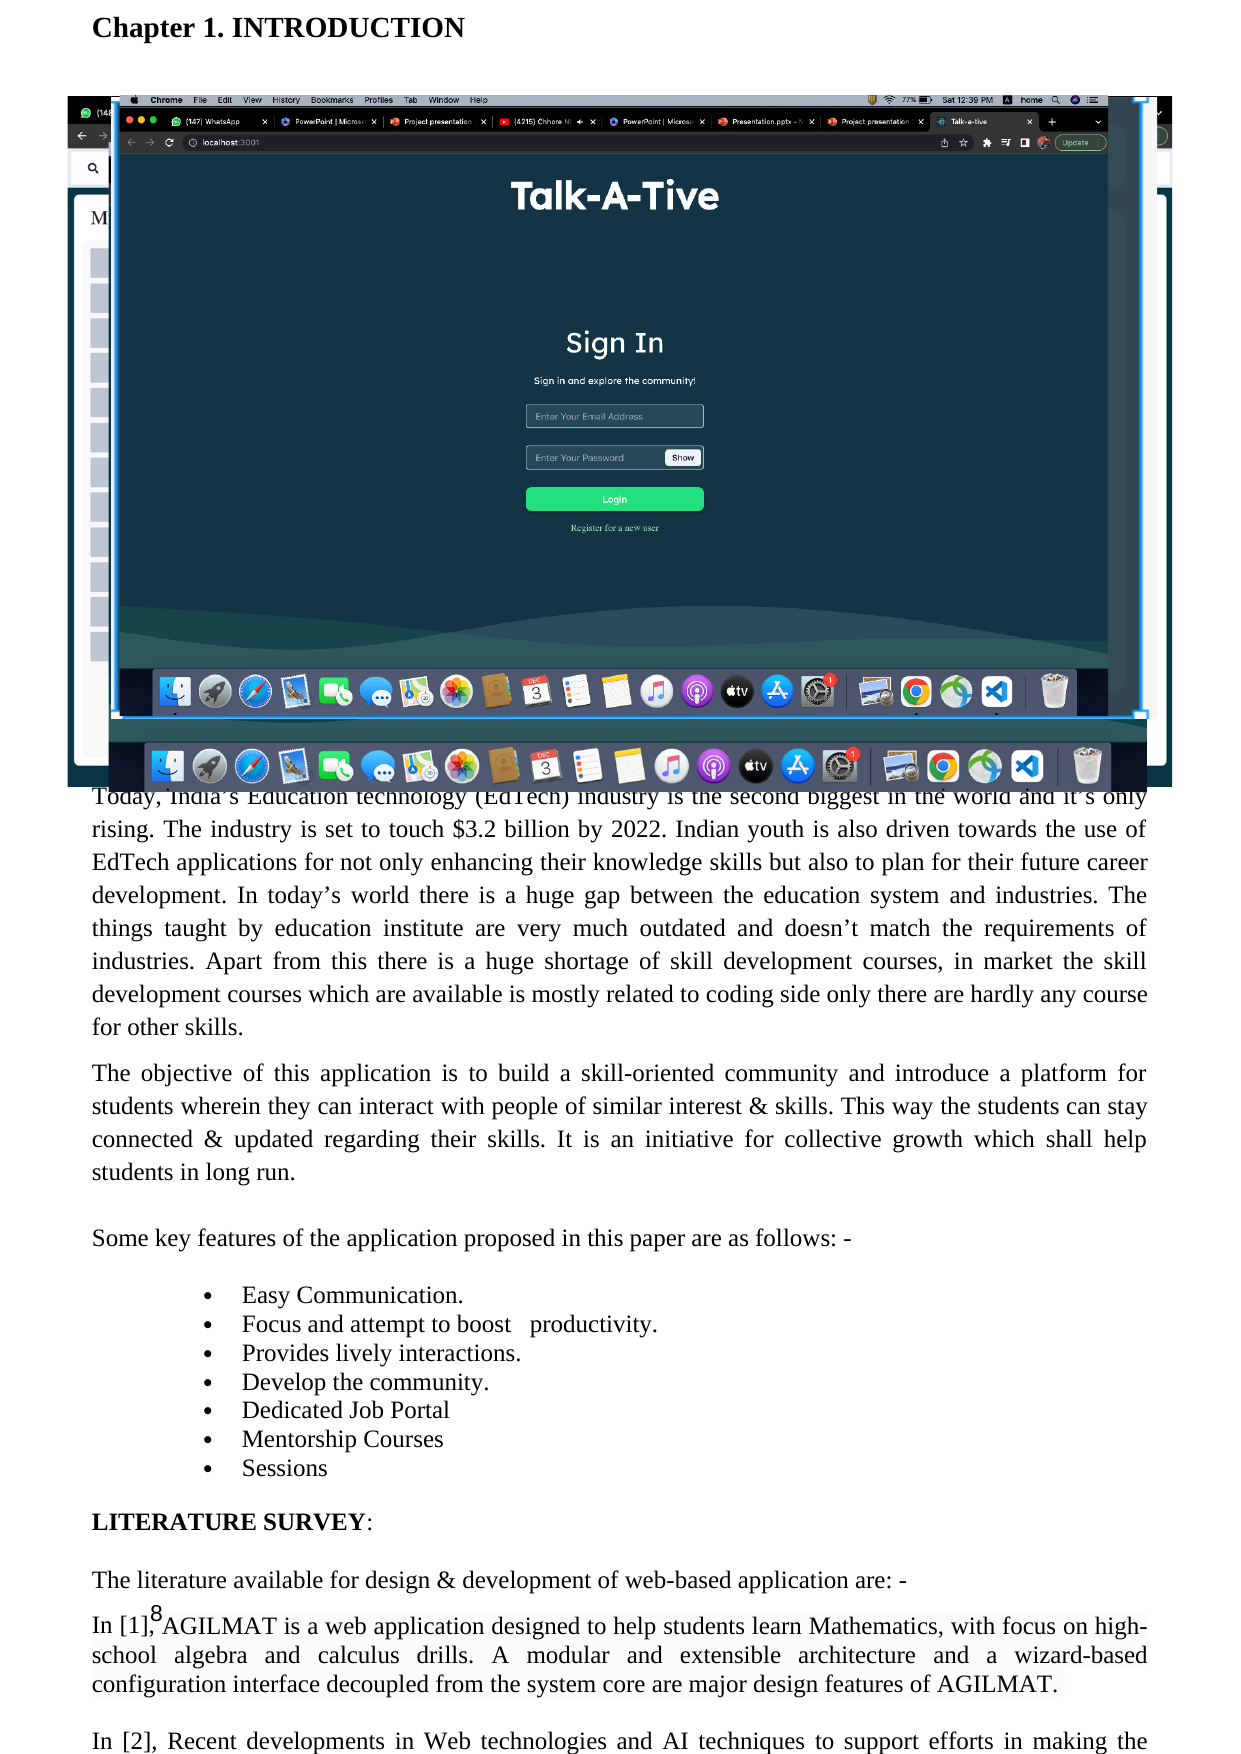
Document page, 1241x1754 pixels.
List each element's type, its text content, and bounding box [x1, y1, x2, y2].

picture [67, 95, 1173, 792]
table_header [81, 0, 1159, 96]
table_header Chapter 1. INTRODUCTION INTRODUCTION: Today, India’s Education technology (EdTech) industry is the second biggest in the world and it’s only rising. The industry is set to touch $3.2 billion by 2022. Indian youth is also driven towards the use of EdTech applications for not only enhancing their knowledge skills but also to plan for their future career development. In today’s world there is a huge gap between the education system and industries. The things taught by education institute are very much outdated and doesn’t match the requirements of industries. Apart from this there is a huge shortage of skill development courses, in market the skill development courses which are available is mostly related to coding side only there are hardly any course for other skills. The objective of this application is to build a skill-oriented community and introduce a platform for students wherein they can interact with people of similar interest & skills. This way the students can stay connected & updated regarding their skills. It is an initiative for collective growth which shall help students in long run. Some key features of the application proposed in this paper are as follows: - Easy Communication. Focus and attempt to boost productivity. Provides lively interactions. Develop the community. Dedicated Job Portal Mentorship Courses Sessions LITERATURE SURVEY: The literature available for design & development of web-based application are: - In [1], AGILMAT is a web application designed to help students learn Mathematics, with focus on high-school algebra and calculus drills. A modular and extensible architecture and a wizard-based configuration interface decoupled from the system core are major design features of AGILMAT. In [2], Recent developments in Web technologies and AI techniques to support efforts in making the Web more intelligent and provide higher-level services to its users have opened the door to building the Sematic Web. That fact has several important implications for Web-based education has become a very important branch of education technology. In [3], Allowing students to use technology in the classroom has been increasingly more popular as technology advances and becomes more ubiquitous. However, many educators wrestle several aspects of edtech, including, how to start using edtech (Caukin, 2018), when to use edtech (National Education Technology Plan [NETP], 2017), how to incorporate it without creating more distractions for students (Thomas, 2019), and ways that edtech can move students towards higher levels of thinking (Caukin & Trail, 2019) CHAPTER 2. SOFTWARE USED For the development of a web based ed-tech application tech stack used is MERN (MongoDB, ExpressJS, ReactJS & NodeJS) Stack. MERN stack is a JavaScript based framework. Front-End: - The front end of this website is designed using Figma & the development of front-end functionality is developed using ReactJS & CSS. Figma: - Figma is used to design the user interface & user experience of the application. ReactJS: - The ReactJS framework is an open-source JavaScript framework and library developed by Facebook. It's used for building interactive user interfaces and web applications quickly and efficiently with significantly less code than you would with vanilla JavaScript. Back-End: - The database used for this website is MongoDB, & ExpressJS which is a NodeJS framework is used to connect MongoDB with the client side. ExpressJS: - Express is a node js web application framework that provides broad features for building web and mobile applications. It is used to build a single page, multipage, and hybrid web application. NodeJS: - Node is an open-source, cross-platform JavaScript runtime environment and library for running web applications outside the client's browser MongoDB: - MongoDB is a document database used to build highly available and scalable internet applications. Bcrypt: - It is a NodeJS framework which used for data encryption. It uses Blowfish encryption algorithm for encryption purposes. CHAPTER 3. USER INTERFACES (UI) OF THE DEVELOPED APPLICATION STRUCTURE OF ALL THE TABS PRESENT IN THE APPLICATION Fig 1: Work Flow of the Application The figure 1, displays the workflow of the application. The user lands on the Sign In page. The user is expected to enter the valid credentials if he is an existing user. If not, the user can move on to the Sign-Up page wherein he can create a profile. The user moves back to the Sign In page and enters the new credentials. Post Sign In, the user lands on the dashboard. On the Dashboard page, he is introduced to four options to choose from which are Mentorship, Chat, Jobs, Courses. On opening the chat page, user interacts with different functionalities. The functionalities allow user to chat, search for other profiles, create and engage in group chats. There is no limit to adding members in a group. On the Jobs portal, the user interacts with all the notices from the training and placement department regarding jobs and placements. Sign In Page Fig 2: Sign-In Page Front-End: Fig 2 displays the Sign-In Page of the application. For designing the page, Figma has been used. For development, React.js has been used along with material UI which is a component based library as well as CSS for styling purposes. Textfield has been used for Input CTA which is a component of material UI. Credentials like email and password which are entered by the user have been created by this material UI. For Login and Show Button CTAs, the HTML button component has been used. On-Click event handler is used with different functions. “Show” function has been used to display the hash password in normal readable text. “Login” button will trigger the login functionality which will redirect the user to the dashboard. Back-End: For back-end, 2 variables have been used one of which stores the email address and the other stores the password of the user. Bcrypt has been used to encrypt the password. JWT token is used for authentication purposes. Sign-Up Page: Fig 3: Sign Up Page Front-End: Fig 3 displays the Sign-Up Page of the application. For designing the page, Figma has been used. For development, React.js has been used along with material UI which is a component based library as well as CSS for styling purposes. Textfield has been used for Input CTA which is a component of material UI. Credentials like name, email, password and confirm password which are entered by the user have been created by this material UI. For Login and Show Button CTAs, the HTML button component has been used. On-Click event handler is used with different functions. “Show” function has been used to display the hash password in normal readable text. “Sign-Up” button will trigger the sign-up functionality which will redirect the user to the dashboard. “Browse” function helps user select his/her profile picture. Back-End: For back-end, 6 variables have been which store the email address, the password of the user and confirm password. Bcrypt has been used to encrypt the password. JWT token is used for authentication purposes. Multer has been used to store an image in the database. Talk-A-Tive Dashboard Page Fig 4: Dashboard Page Fr Front-End: Fb Fig 4 displays the Dashboard Page of the application. 6 different “div” tags have been used from HTML which includes 2 parents div’s inside which 2 child div’s have been used to further wrap the components. In the parent div’s, flexbox has been used to align both the child div’s in a row. To align the component in the centre, ‘justify content’ and ‘align centre’ are used which are properties of flexbox. Link tag has been used from react-router-dom to redirect the user to the specific page as chosen by the user. Chat Page: f Fig 5: Chat Page Front-End: Fig 5 displays the Chat Page of the application. A parent div has been used which further includes 2 child div’s. One child div is used to create header and the other has 2 more further div’s inside it. Using flexbox, they’ve been aligned in a row and the width given is 30% and 70%. Back-end: In a chat application, messages need to be delivered in real time. To achieve this, you would typically use a web socket protocol such as Socket.IO to establish a bidirectional communication channel between the client and server. To keep track of users and their messages, you would need to design and implement a database schema using MongoDB. You would need to create RESTful API endpoints that allow the front-end to communicate with the back end. These endpoints would handle tasks such as sending messages, retrieving message history, and updating user information. Create Group Page G Fig 6: Create Group Page Fr Front-End: Fig 6 displays the Create Group Project of the application. A material UI component called “Modal” has been used to create this Create Group Chat modal. Two input fields are used so that user can enter the Group Name and add the members in the group. “Button” has been used to create a “Create Chat” functionality to create a group for multiple users to chat on the same page. To display the added members of the group, multiple “div’s” with render functions are used. Back-End: A space will be created in the database and all the chats of the group will be saved in that \ space along with all the members of the group. Notification Page Fig 7: Notification Page Front-End: Fig 7 displays the Notification page of the application. This UI displays the notification functionality of the web-app. A notification box opens from the bell icon where all the notifications are displayed. Back-End: A. API has been created which provides the data required to display all the notifications. Profile Modal Page Fig 8: Profile Modal Page Front-End: Fig 8 displays the Profile Modal Page of the application. To create this page, axios is used to fetch the data from back-end. H1 and H4 tags are used to display the name and email. For profile picture, div tag is used. For the circular shape of the profile picture icon, border-radius is used. Job Portal Page Fig 9: Job Portal Page Front-End: Fig 9 displays the Job Portal Page of the application. “Table” component from material UI is used to create a table which displays all the notices regarding jobs and placements. To fetch the data, “axios” has been used. An on click button is applied on the view button which fetches the data from the backend. Hence, view button opens up the notice. Back-End: All the notices are stored here in the database. Multer is used to store files and mongodb collection. [81, 787, 1159, 1754]
